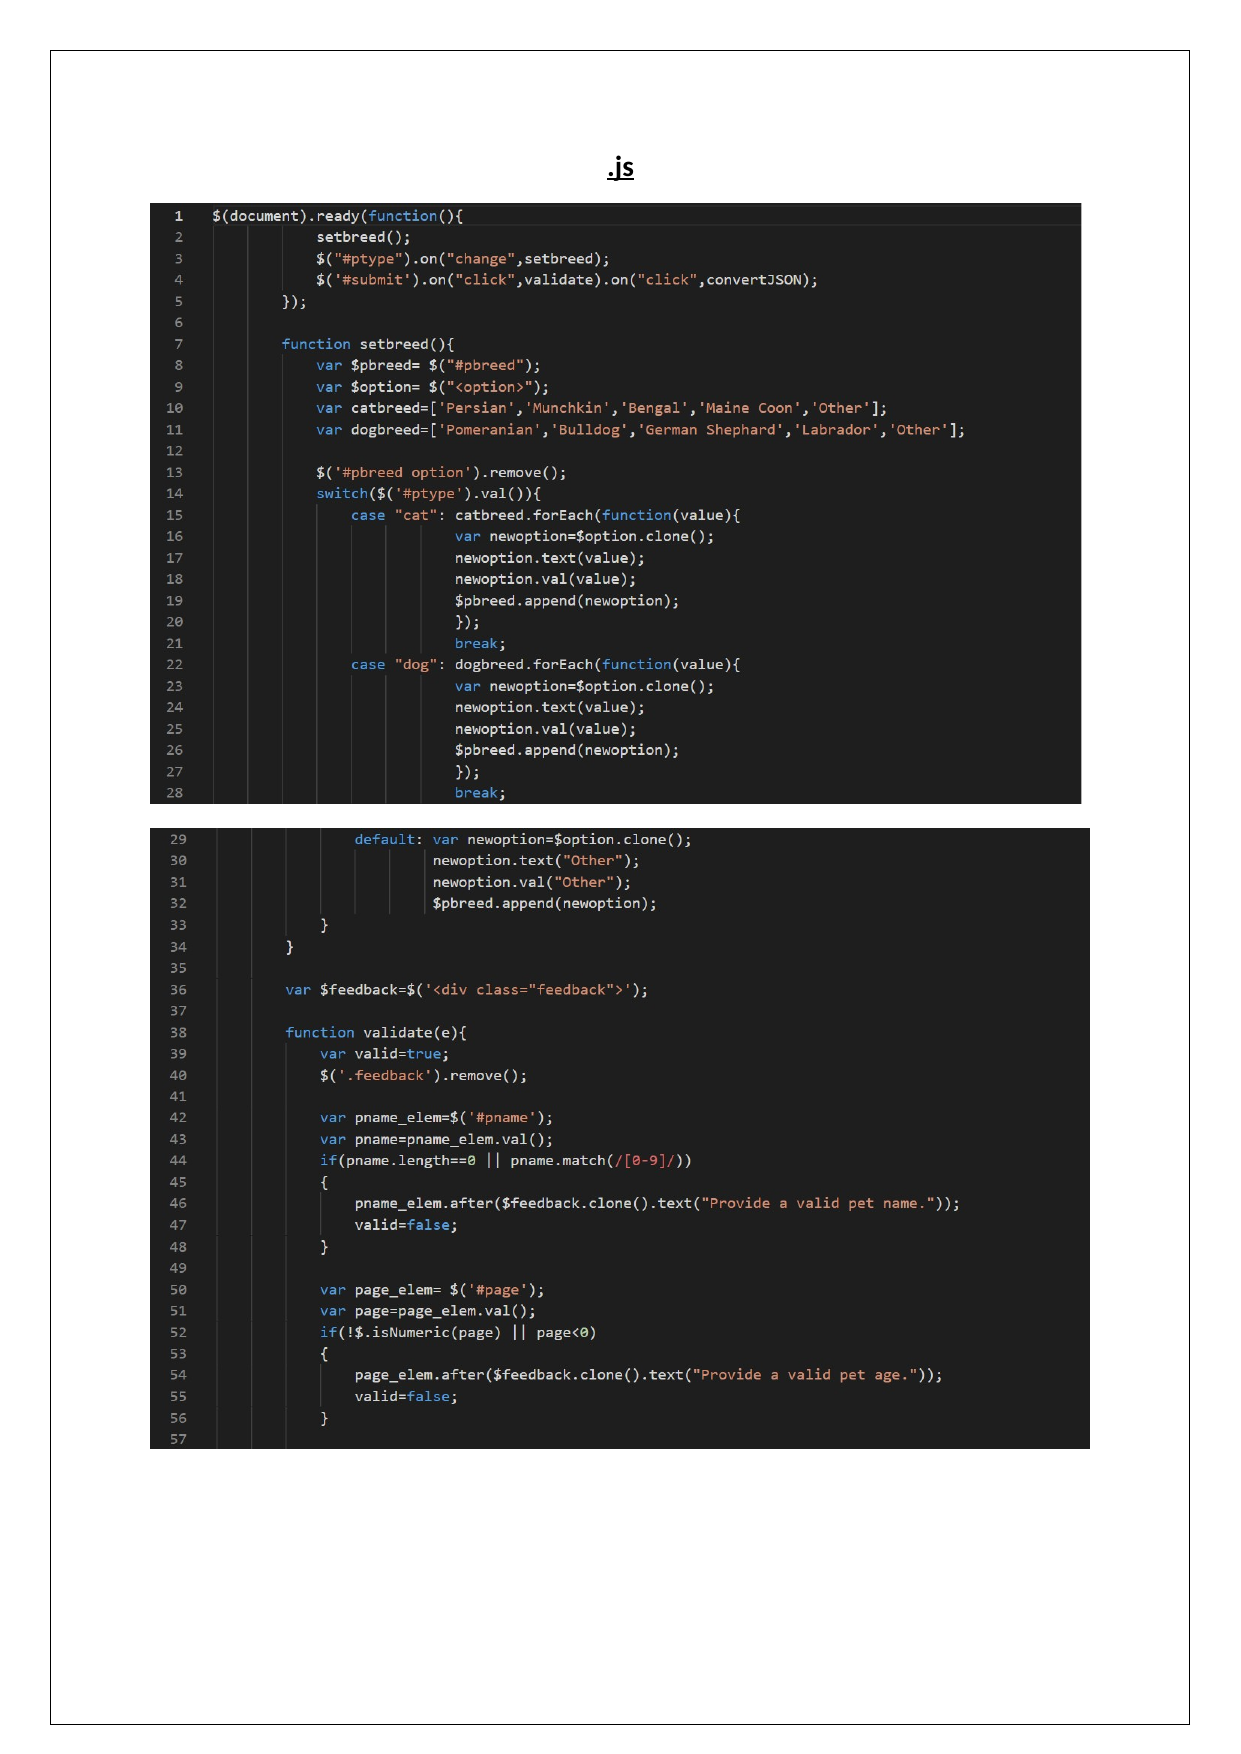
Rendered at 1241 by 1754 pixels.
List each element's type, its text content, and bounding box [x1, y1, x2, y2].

picture [150, 203, 1082, 804]
picture [150, 828, 1090, 1449]
text .js [333, 148, 907, 183]
